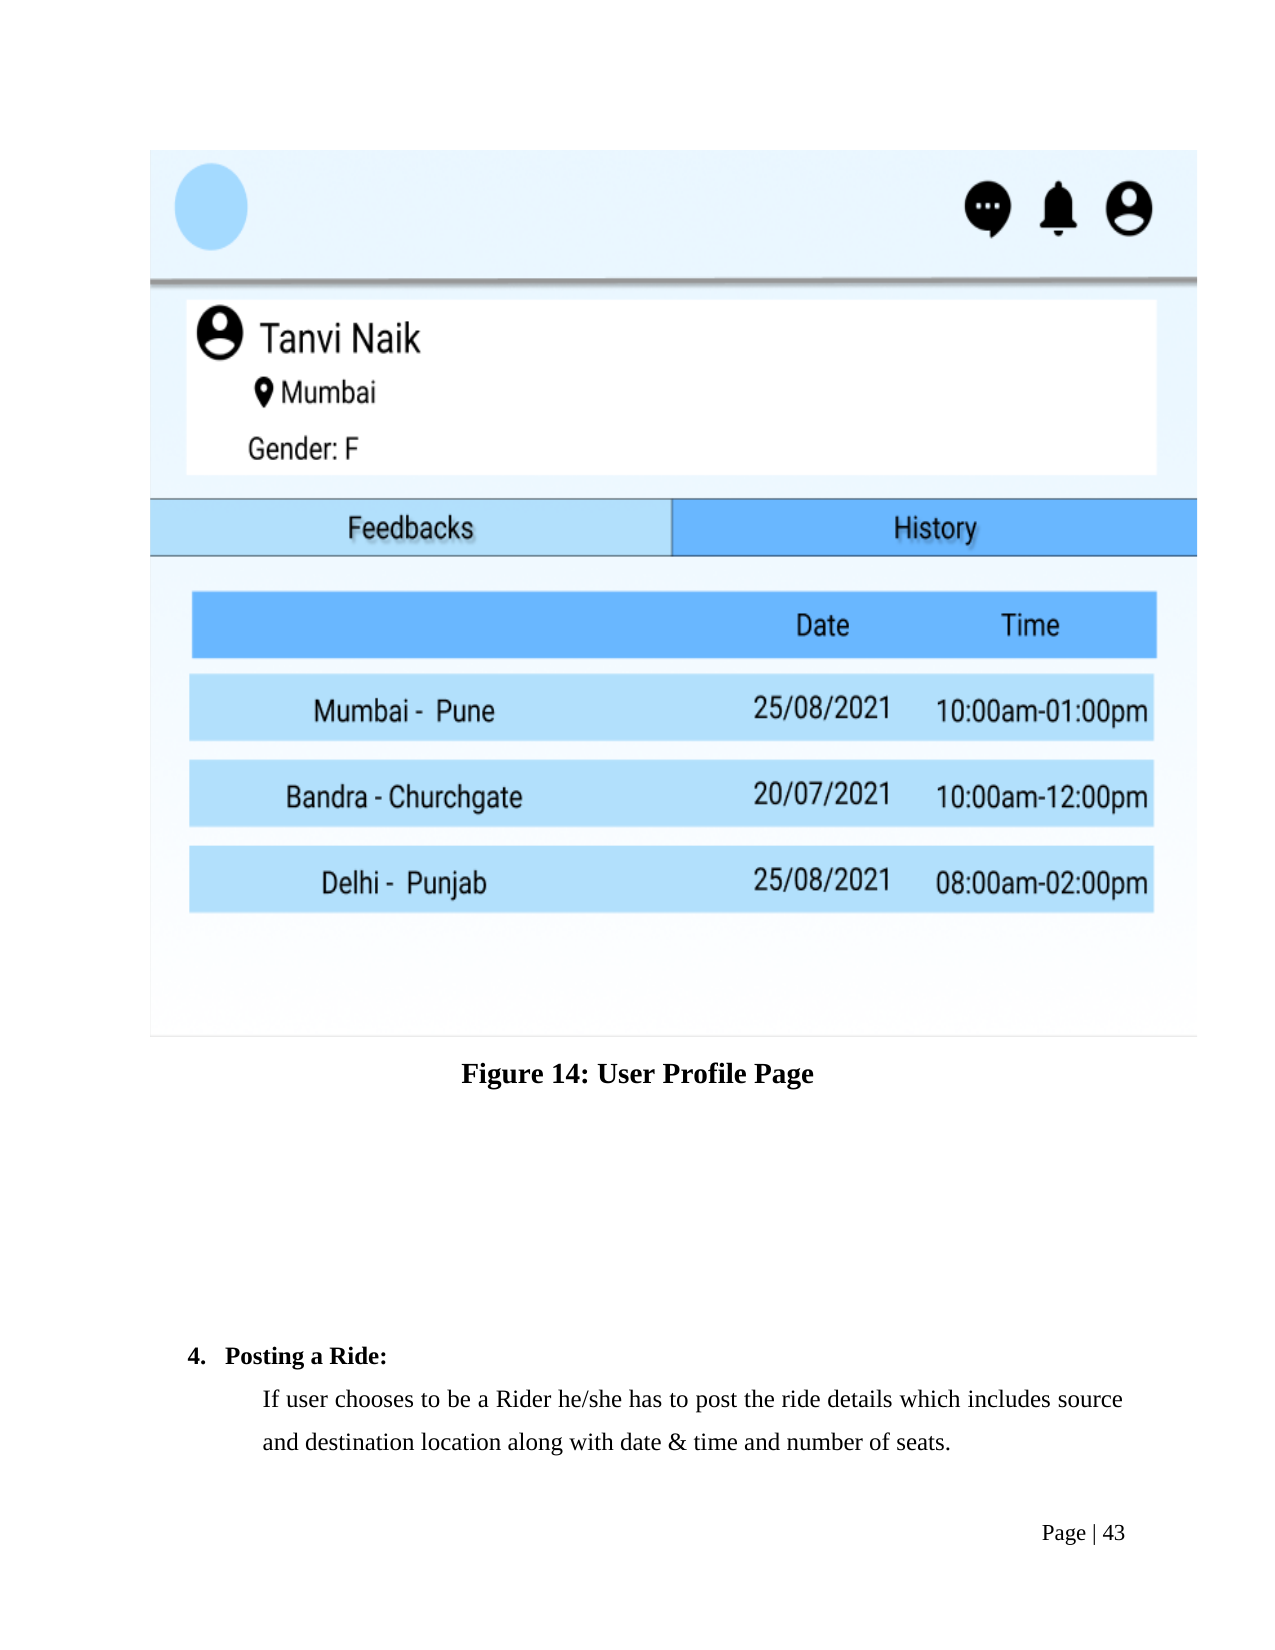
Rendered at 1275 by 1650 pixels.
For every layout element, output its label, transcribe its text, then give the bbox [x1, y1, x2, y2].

text If user chooses to be a Rider he/she has to post the ride details which includes source and destination location along with date & time and number of seats. [262, 1384, 1125, 1456]
list Posting a Ride: [187, 1341, 1125, 1370]
text Figure 14: User Profile Page [150, 1056, 1125, 1089]
picture [150, 150, 1198, 1037]
